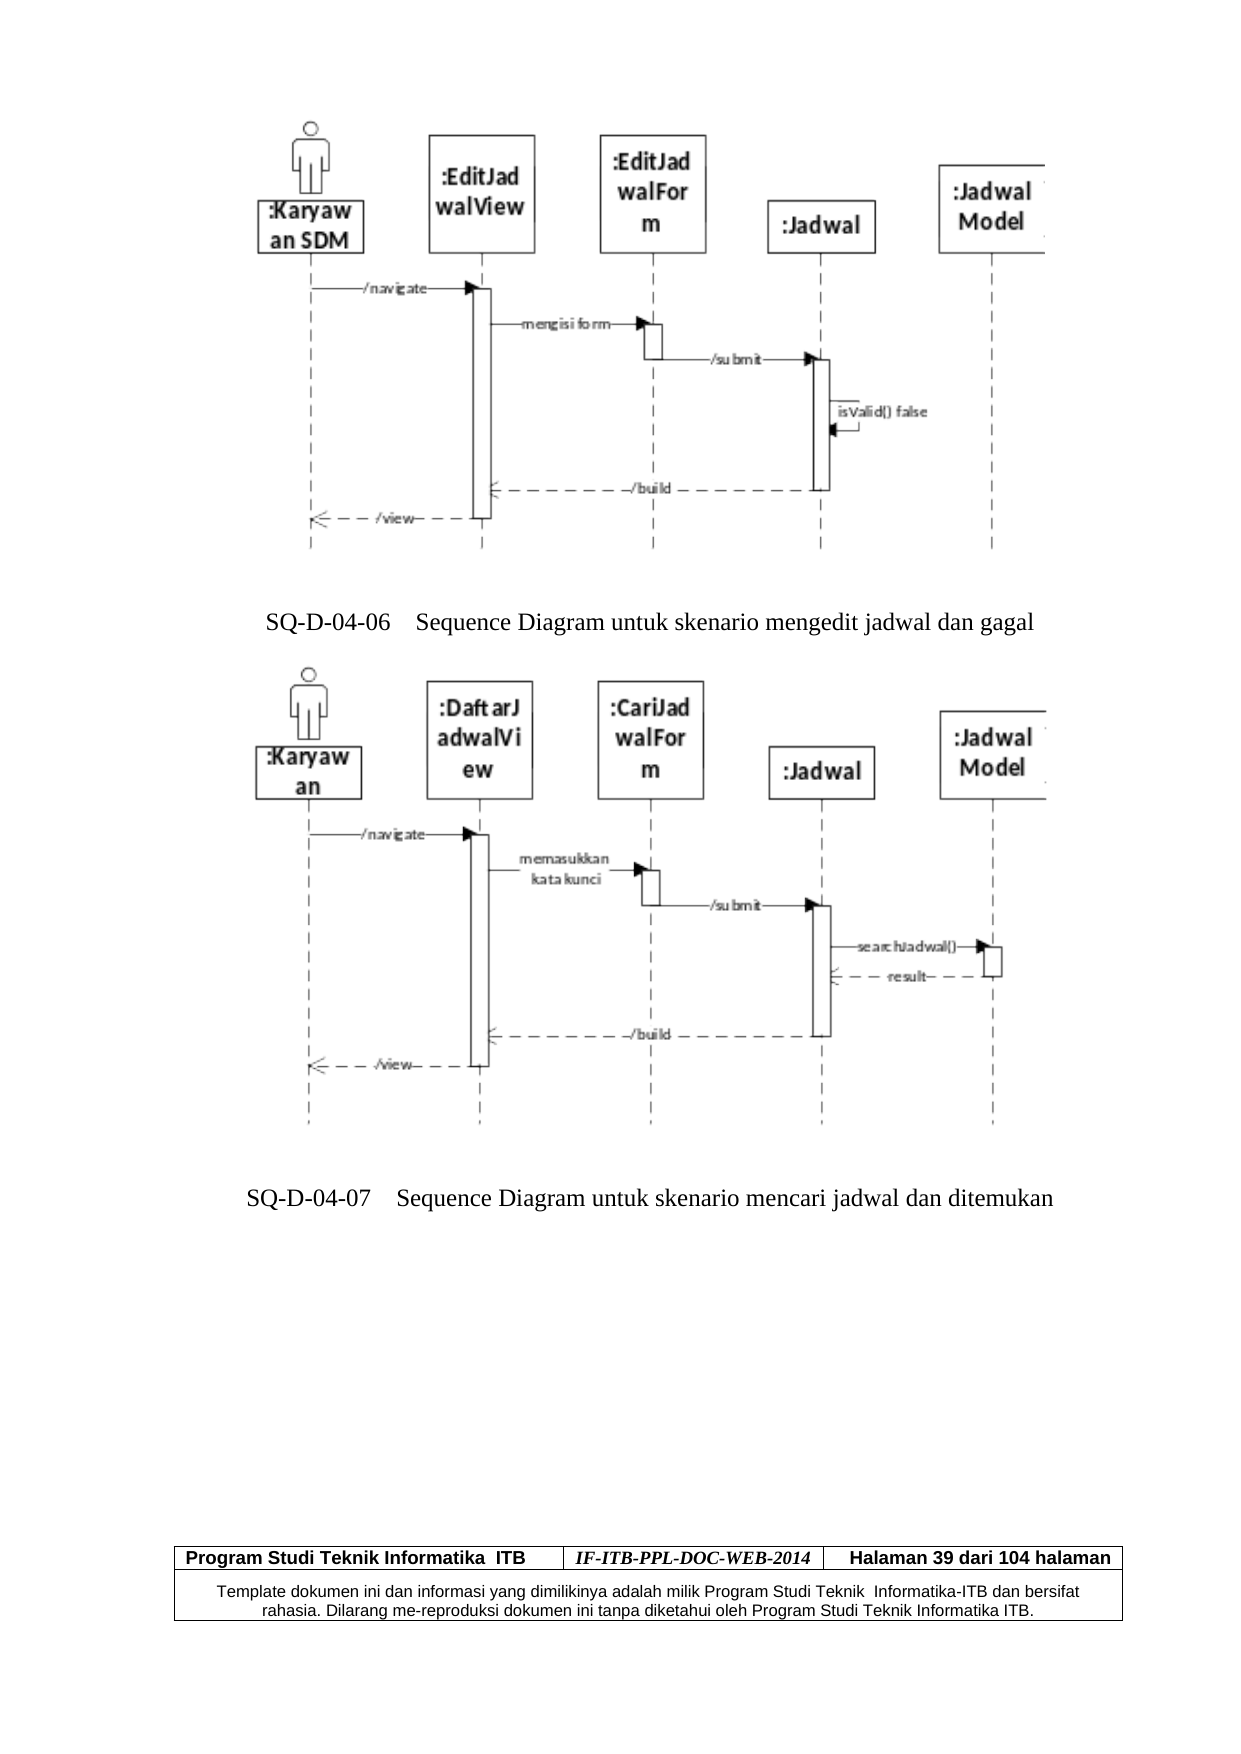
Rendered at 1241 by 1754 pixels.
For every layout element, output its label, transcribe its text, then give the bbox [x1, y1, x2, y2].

text SQ-D-04-06 Sequence Diagram untuk skenario mengedit jadwal dan gagal [177, 607, 1122, 636]
text SQ-D-04-07 Sequence Diagram untuk skenario mencari jadwal dan ditemukan [177, 1183, 1122, 1212]
